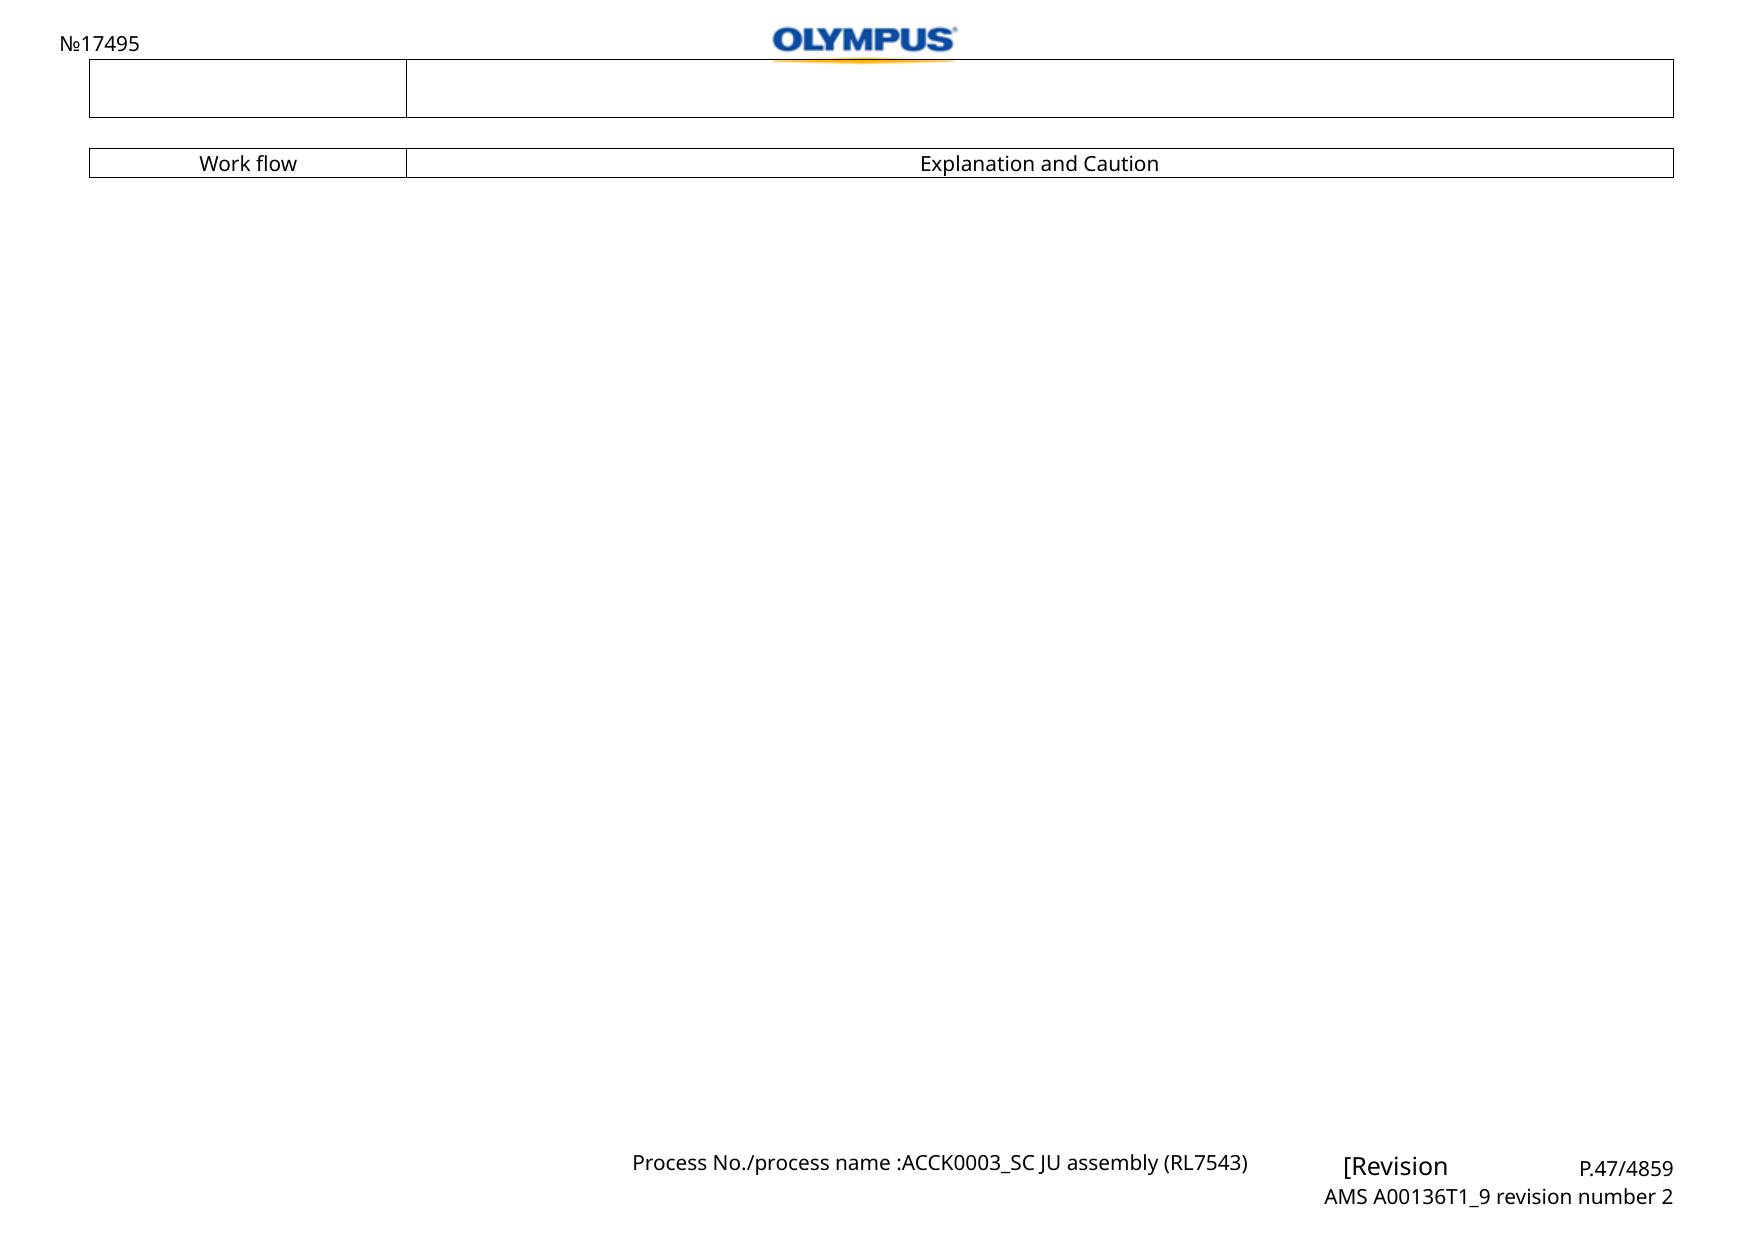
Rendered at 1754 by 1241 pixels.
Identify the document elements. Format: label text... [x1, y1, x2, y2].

table_header Work flow [90, 149, 406, 177]
table_cell [90, 60, 406, 117]
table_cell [407, 60, 1673, 117]
table_header Explanation and Caution [407, 149, 1673, 177]
picture [762, 22, 967, 59]
